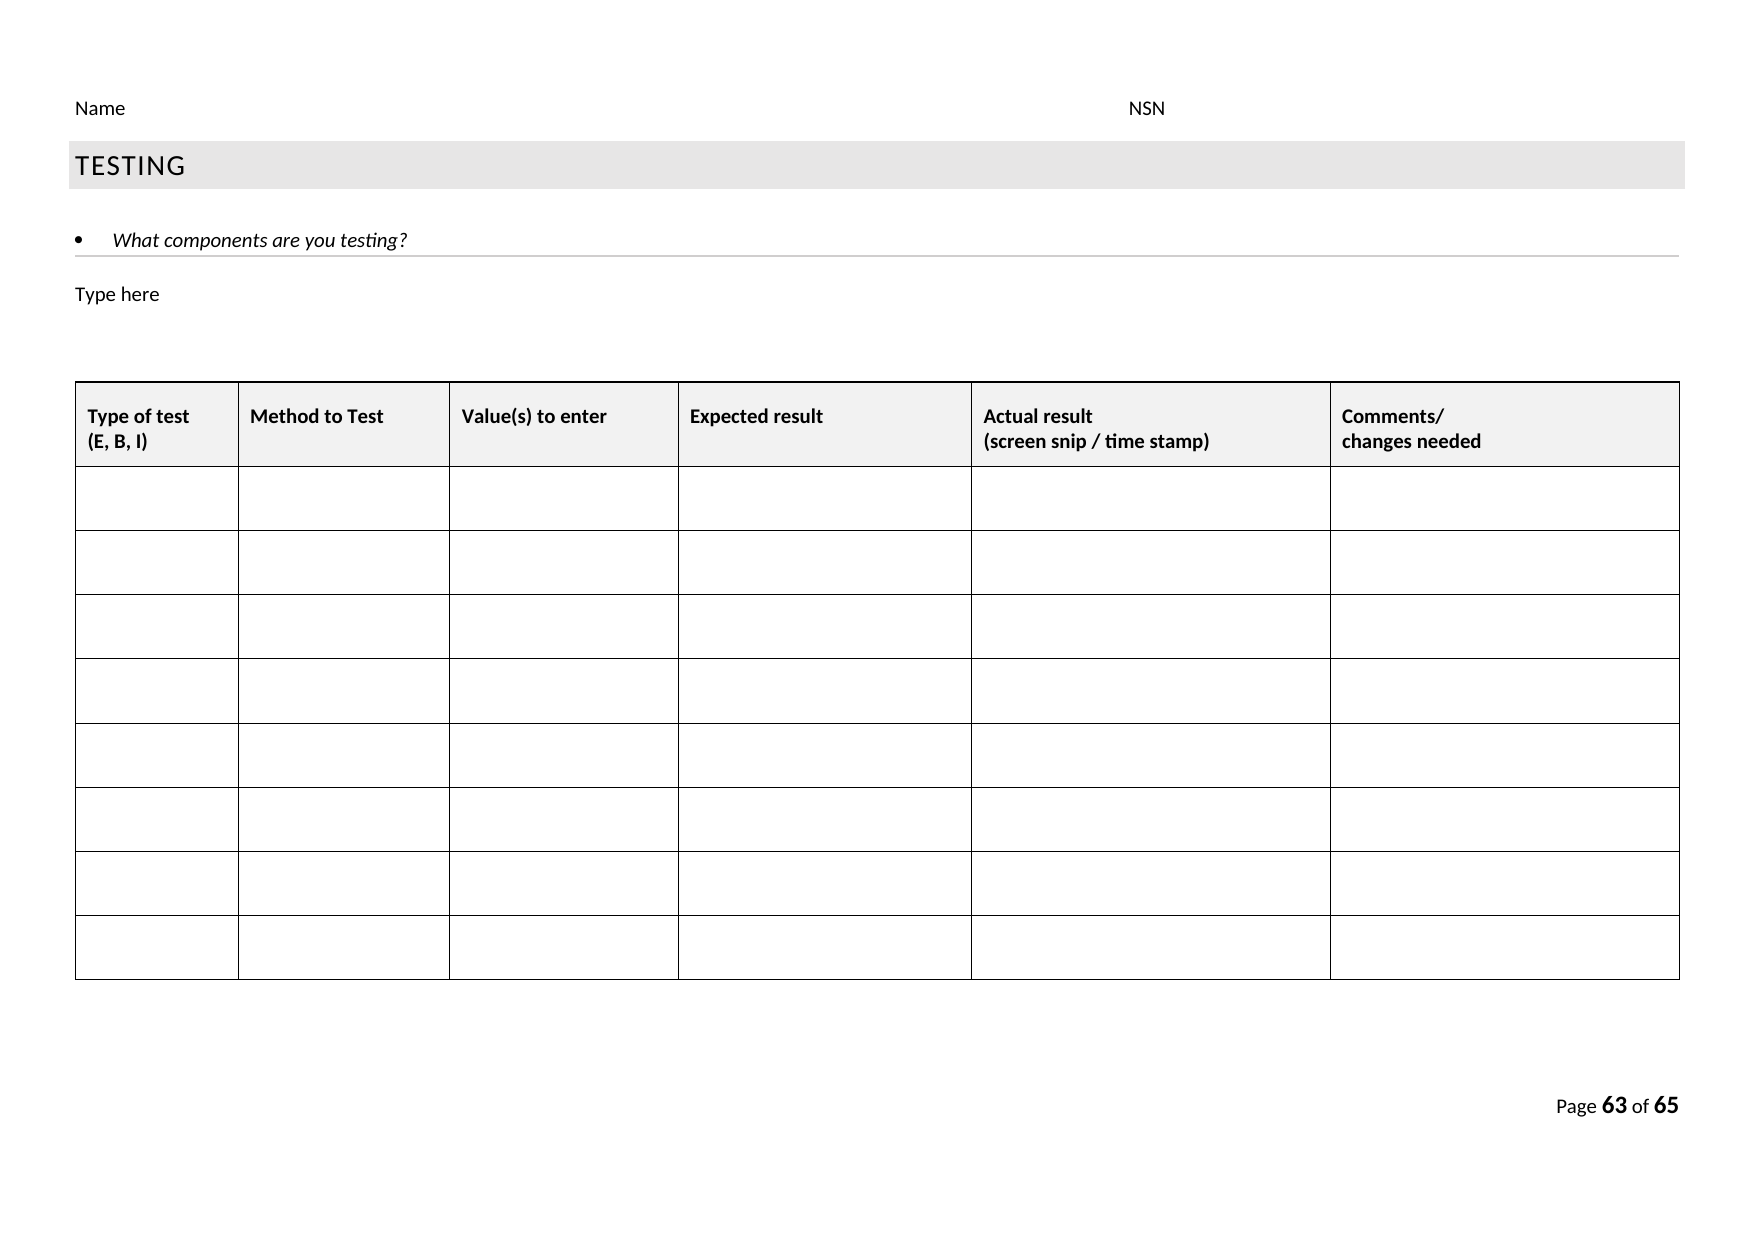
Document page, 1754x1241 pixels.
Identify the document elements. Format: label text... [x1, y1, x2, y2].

table_cell [972, 724, 1330, 787]
table_cell [450, 852, 678, 915]
table_cell [76, 595, 238, 658]
table_cell [239, 467, 449, 530]
table_cell [972, 788, 1330, 851]
table_cell [76, 724, 238, 787]
table_cell [972, 467, 1330, 530]
table_cell [450, 724, 678, 787]
table_cell [1331, 659, 1679, 722]
table_cell [450, 595, 678, 658]
table_cell [972, 531, 1330, 594]
table_header Value(s) to enter [450, 383, 678, 466]
table_cell [972, 916, 1330, 979]
table_cell [679, 659, 971, 722]
table_cell [239, 852, 449, 915]
table_cell [239, 916, 449, 979]
table_cell [76, 659, 238, 722]
table_cell [239, 595, 449, 658]
table_cell [76, 788, 238, 851]
table_cell [1331, 852, 1679, 915]
table_cell [1331, 531, 1679, 594]
subtitle Testing [75, 147, 1679, 183]
table_cell [450, 467, 678, 530]
table_cell [1331, 916, 1679, 979]
table_cell [239, 659, 449, 722]
table_cell [679, 916, 971, 979]
table_cell [1331, 788, 1679, 851]
table_header Method to Test [239, 383, 449, 466]
table_header Expected result [679, 383, 971, 466]
table_cell [76, 916, 238, 979]
table_cell [679, 788, 971, 851]
table_cell [450, 788, 678, 851]
text Type here [75, 281, 1679, 307]
table_cell [450, 531, 678, 594]
table_cell [1331, 724, 1679, 787]
table_cell [450, 916, 678, 979]
table_cell [972, 852, 1330, 915]
table_cell [239, 788, 449, 851]
text What components are you testing? [75, 228, 1679, 255]
table_cell [679, 467, 971, 530]
table_cell [679, 531, 971, 594]
table_cell [1331, 595, 1679, 658]
table_cell [239, 531, 449, 594]
table_cell [972, 659, 1330, 722]
table_cell [76, 531, 238, 594]
table_header Comments/ changes needed [1331, 383, 1679, 466]
table_cell [972, 595, 1330, 658]
table_header Type of test (E, B, I) [76, 383, 238, 466]
table_cell [679, 595, 971, 658]
table_cell [76, 467, 238, 530]
table_cell [450, 659, 678, 722]
table_cell [679, 724, 971, 787]
table_cell [1331, 467, 1679, 530]
table_cell [76, 852, 238, 915]
table_cell [239, 724, 449, 787]
table_cell [679, 852, 971, 915]
table_header Actual result (screen snip / time stamp) [972, 383, 1330, 466]
